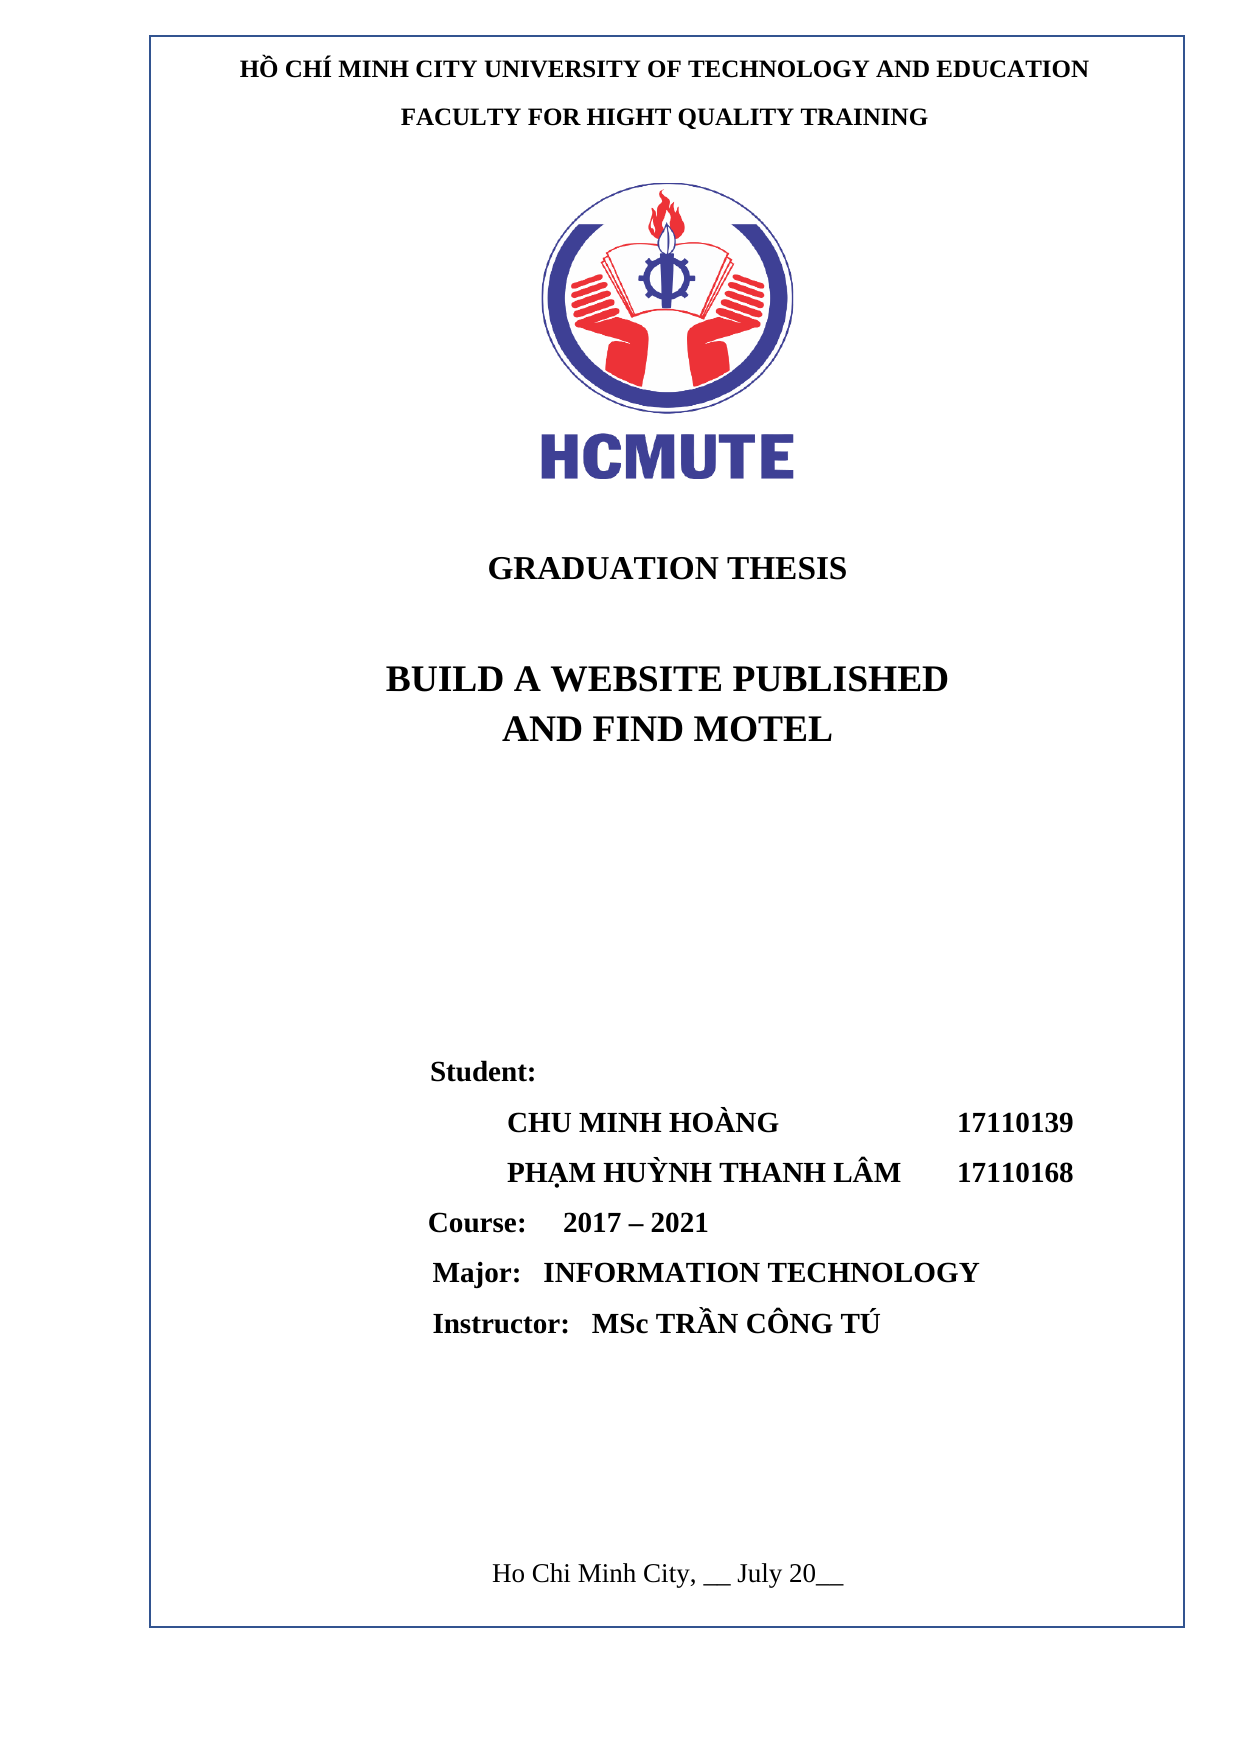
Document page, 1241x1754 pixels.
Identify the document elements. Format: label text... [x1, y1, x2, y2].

text CHU MINH HOÀNG 17110139 [460, 1105, 1099, 1138]
text Student: [282, 1054, 1099, 1088]
picture [541, 183, 794, 479]
text Ho Chi Minh City, __ July 20__ [235, 1557, 1099, 1589]
text FACULTY FOR HIGHT QUALITY TRAINING [207, 102, 1122, 131]
text HỒ CHÍ MINH CITY UNIVERSITY OF TECHNOLOGY AND EDUCATION [207, 54, 1122, 83]
text PHẠM HUỲNH THANH LÂM 17110168 [460, 1155, 1099, 1188]
text Course: 2017 – 2021 [235, 1205, 1099, 1239]
text AND FIND MOTEL [235, 706, 1099, 749]
text BUILD A WEBSITE PUBLISHED [235, 657, 1099, 700]
text GRADUATION THESIS [235, 548, 1099, 587]
text Major: INFORMATION TECHNOLOGY [235, 1256, 1099, 1289]
text Instructor: MSc TRẦN CÔNG TÚ [235, 1306, 1099, 1339]
